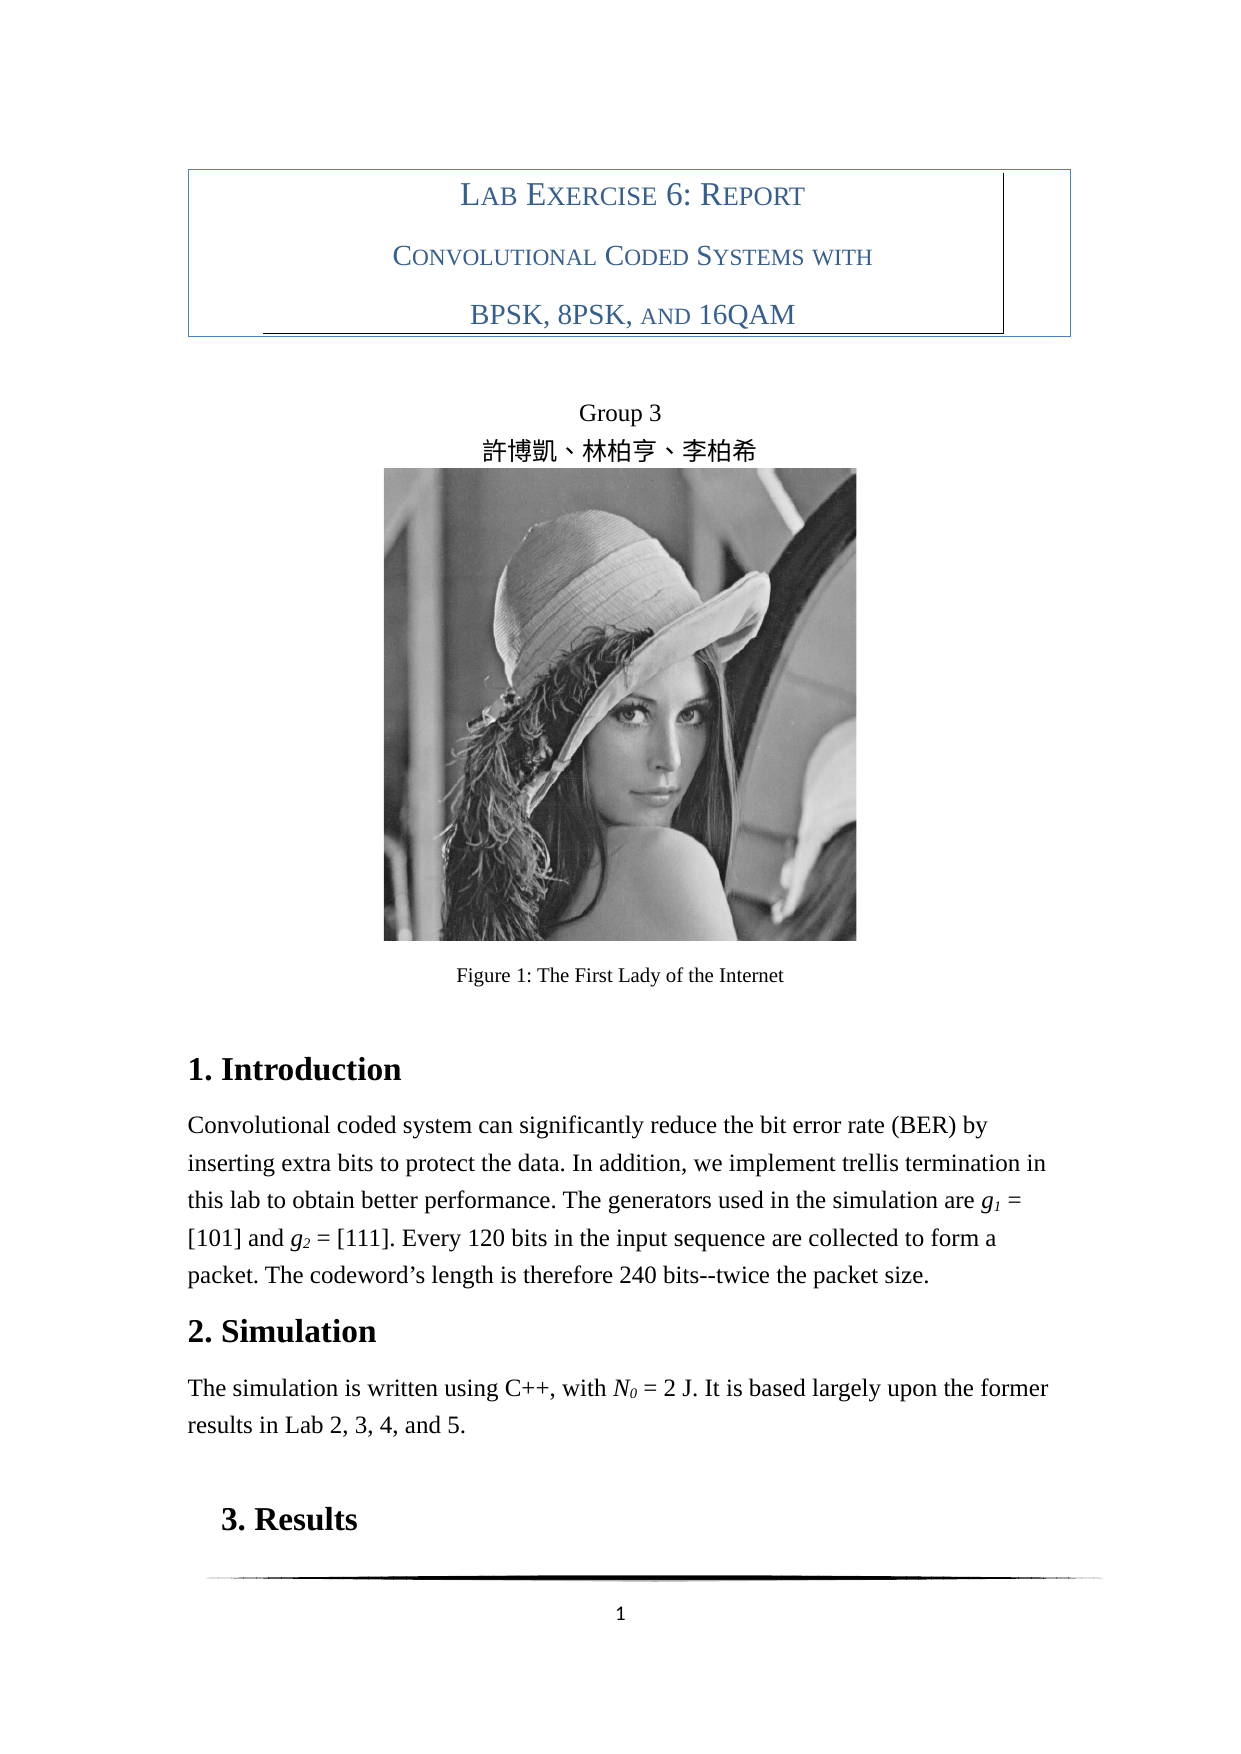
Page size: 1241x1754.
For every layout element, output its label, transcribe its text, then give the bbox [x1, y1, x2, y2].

text Convolutional Coded Systems with [262, 236, 1003, 272]
text 1. Introduction [187, 1031, 1053, 1106]
text 許博凱、林柏亨、李柏希 [187, 431, 1053, 468]
text Convolutional coded system can significantly reduce the bit error rate (BER) by inserting extra bits to protect the data. In addition, we implement trellis termination in this lab to obtain better performance. The generators used in the simulation are g1 = [101] and g2 = [111]. Every 120 bits in the input sequence are collected to form a packet. The codeword’s length is therefore 240 bits--twice the packet size. [187, 1106, 1053, 1293]
text The simulation is written using C++, with N0 = 2 J. It is based largely upon the former results in Lab 2, 3, 4, and 5. [187, 1368, 1053, 1443]
text Figure 1: The First Lady of the Internet [187, 956, 1053, 993]
text Group 3 [187, 393, 1053, 431]
text 2. Simulation [187, 1293, 1053, 1368]
picture [206, 1574, 1104, 1582]
text 3. Results [187, 1481, 1053, 1556]
text Lab Exercise 6: Report [262, 172, 1003, 212]
text BPSK, 8PSK, and 16QAM [262, 295, 1003, 332]
picture [383, 468, 857, 941]
